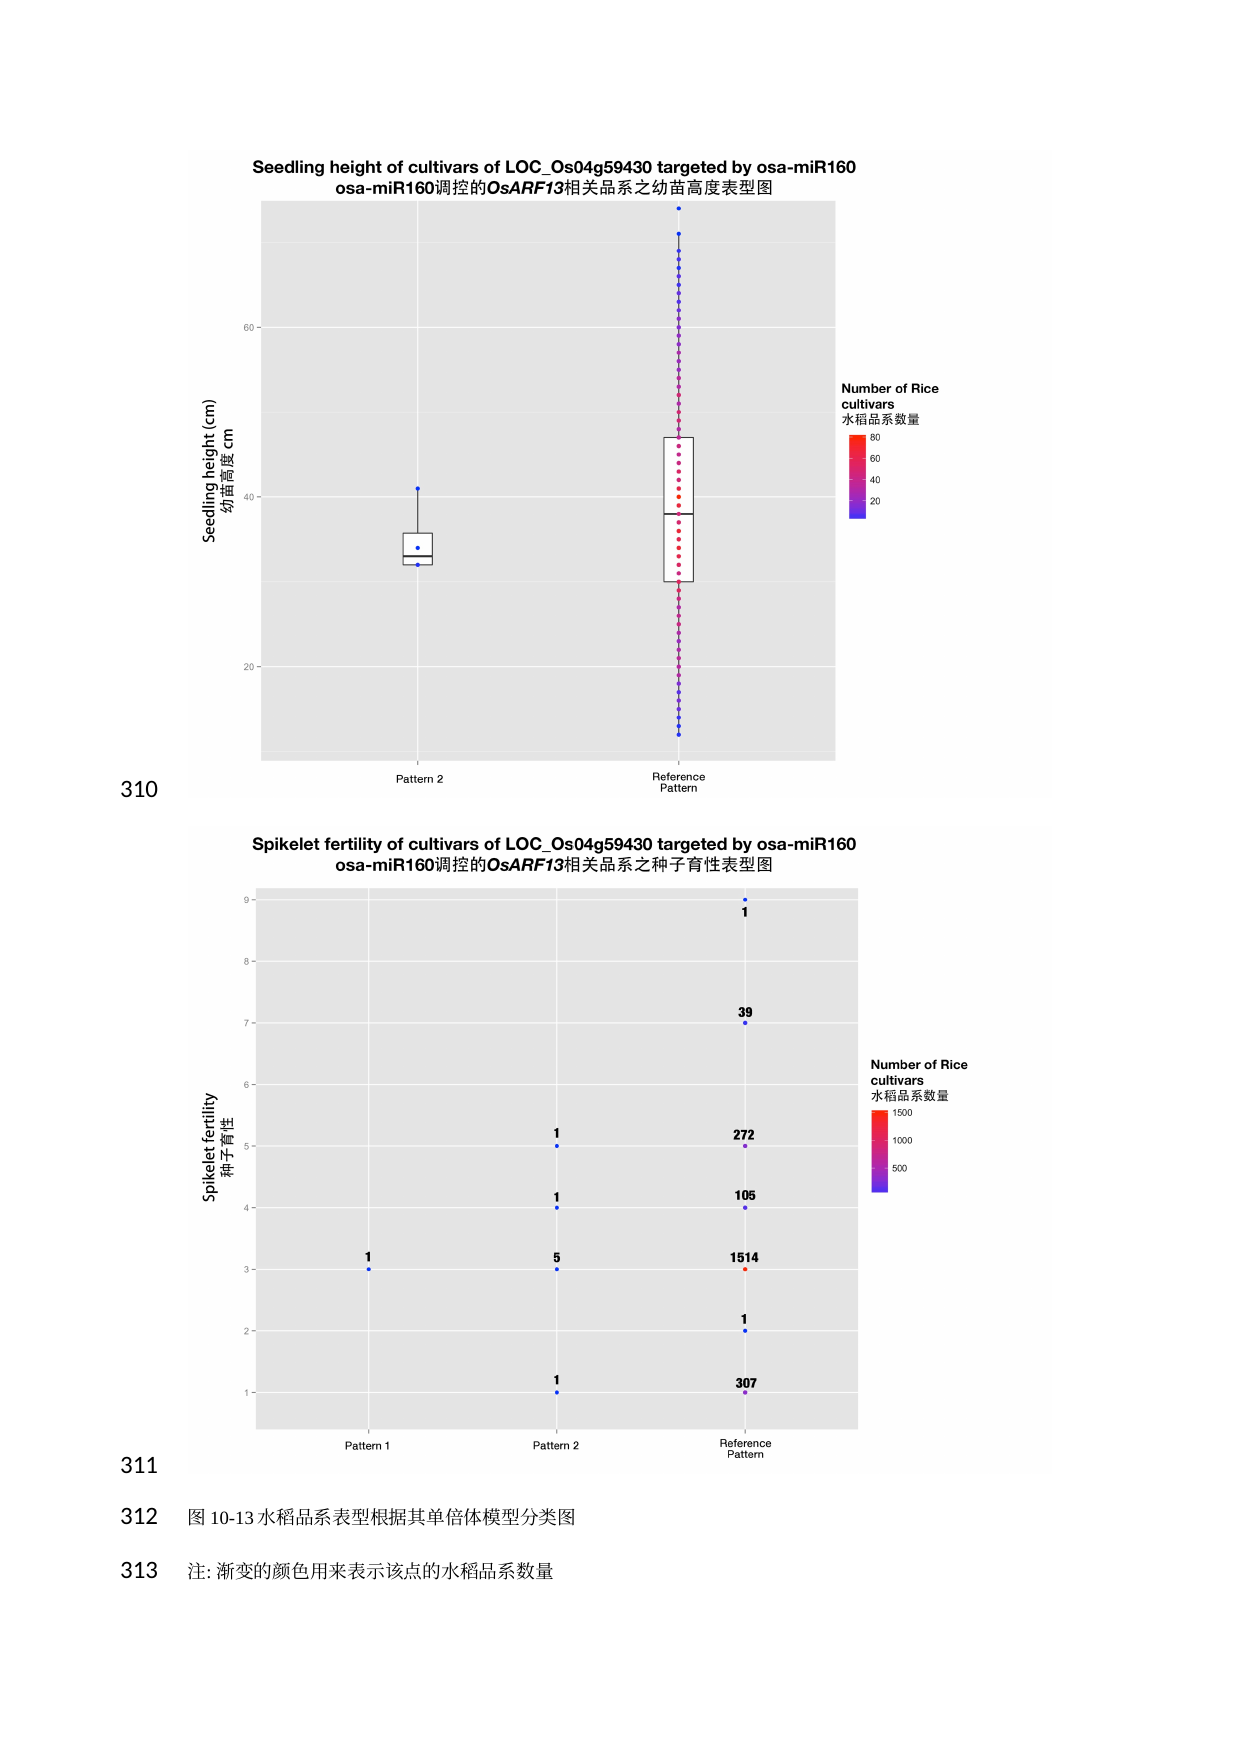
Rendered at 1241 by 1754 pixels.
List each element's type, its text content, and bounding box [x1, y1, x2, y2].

picture [187, 150, 1053, 798]
text 图10-13水稻品系表型根据其单倍体模型分类图 [187, 1503, 1053, 1530]
text 注: 渐变的颜色用来表示该点的水稻品系数量 [187, 1557, 1053, 1584]
picture [187, 826, 1053, 1474]
